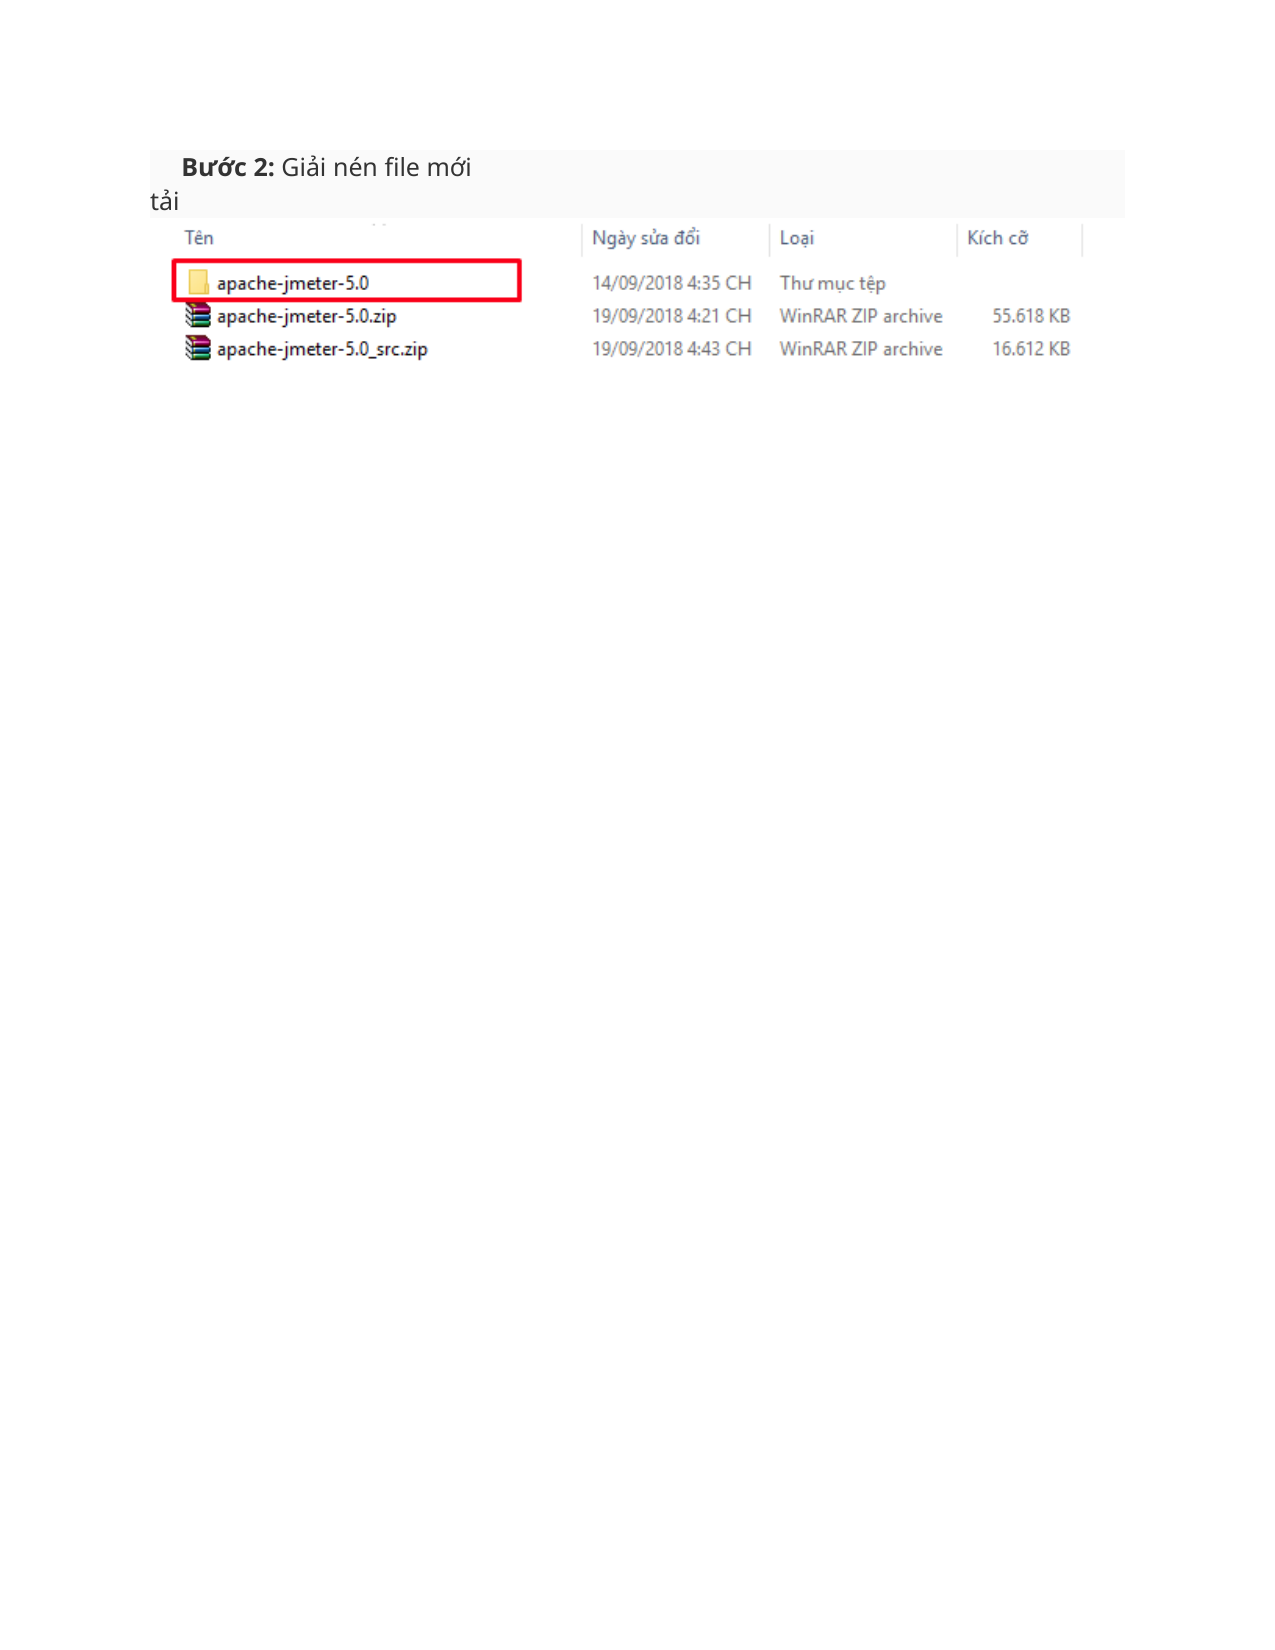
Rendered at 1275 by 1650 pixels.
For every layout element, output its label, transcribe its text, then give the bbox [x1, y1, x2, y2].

text Bước 2: Giải nén file mới tải [150, 150, 1125, 218]
picture [150, 218, 1275, 717]
